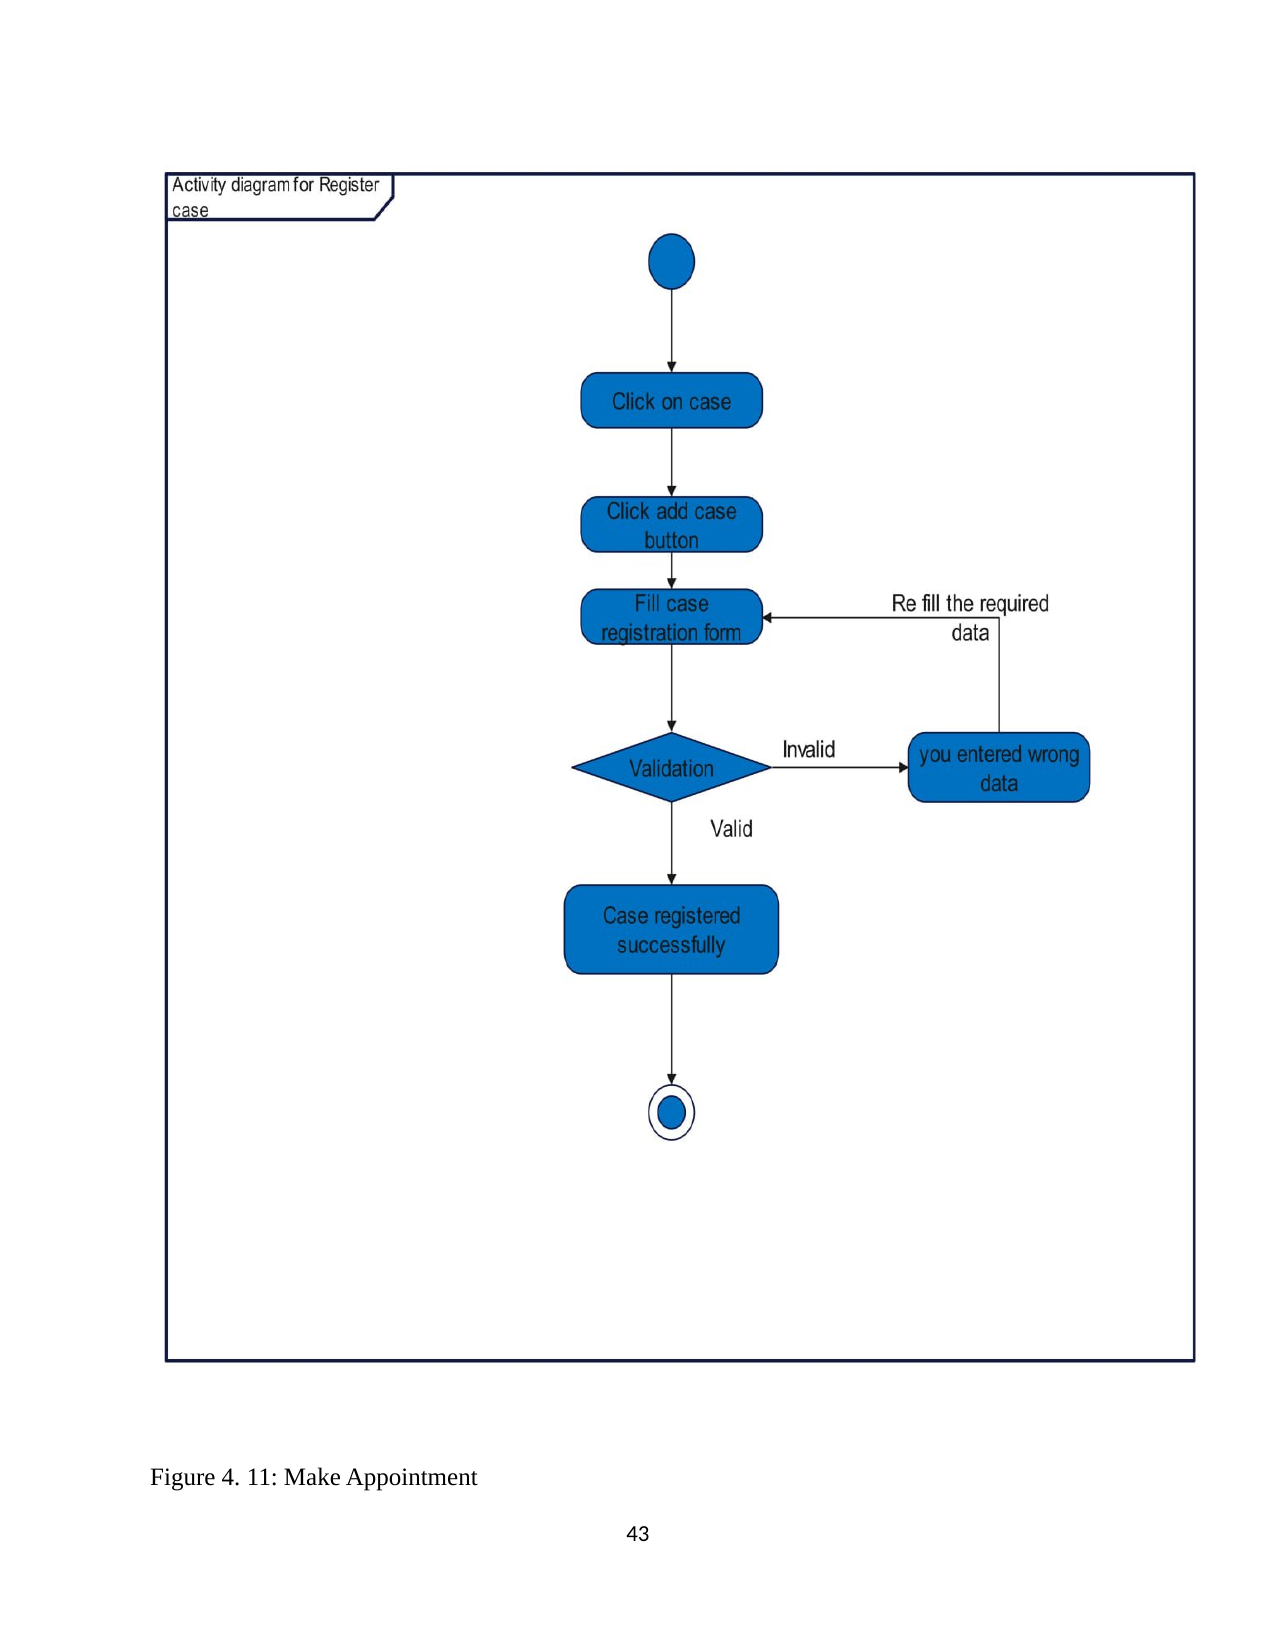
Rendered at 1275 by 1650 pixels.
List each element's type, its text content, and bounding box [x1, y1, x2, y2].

text Figure 4. 11: Make Appointment [150, 1462, 1125, 1491]
picture [150, 150, 1209, 1372]
